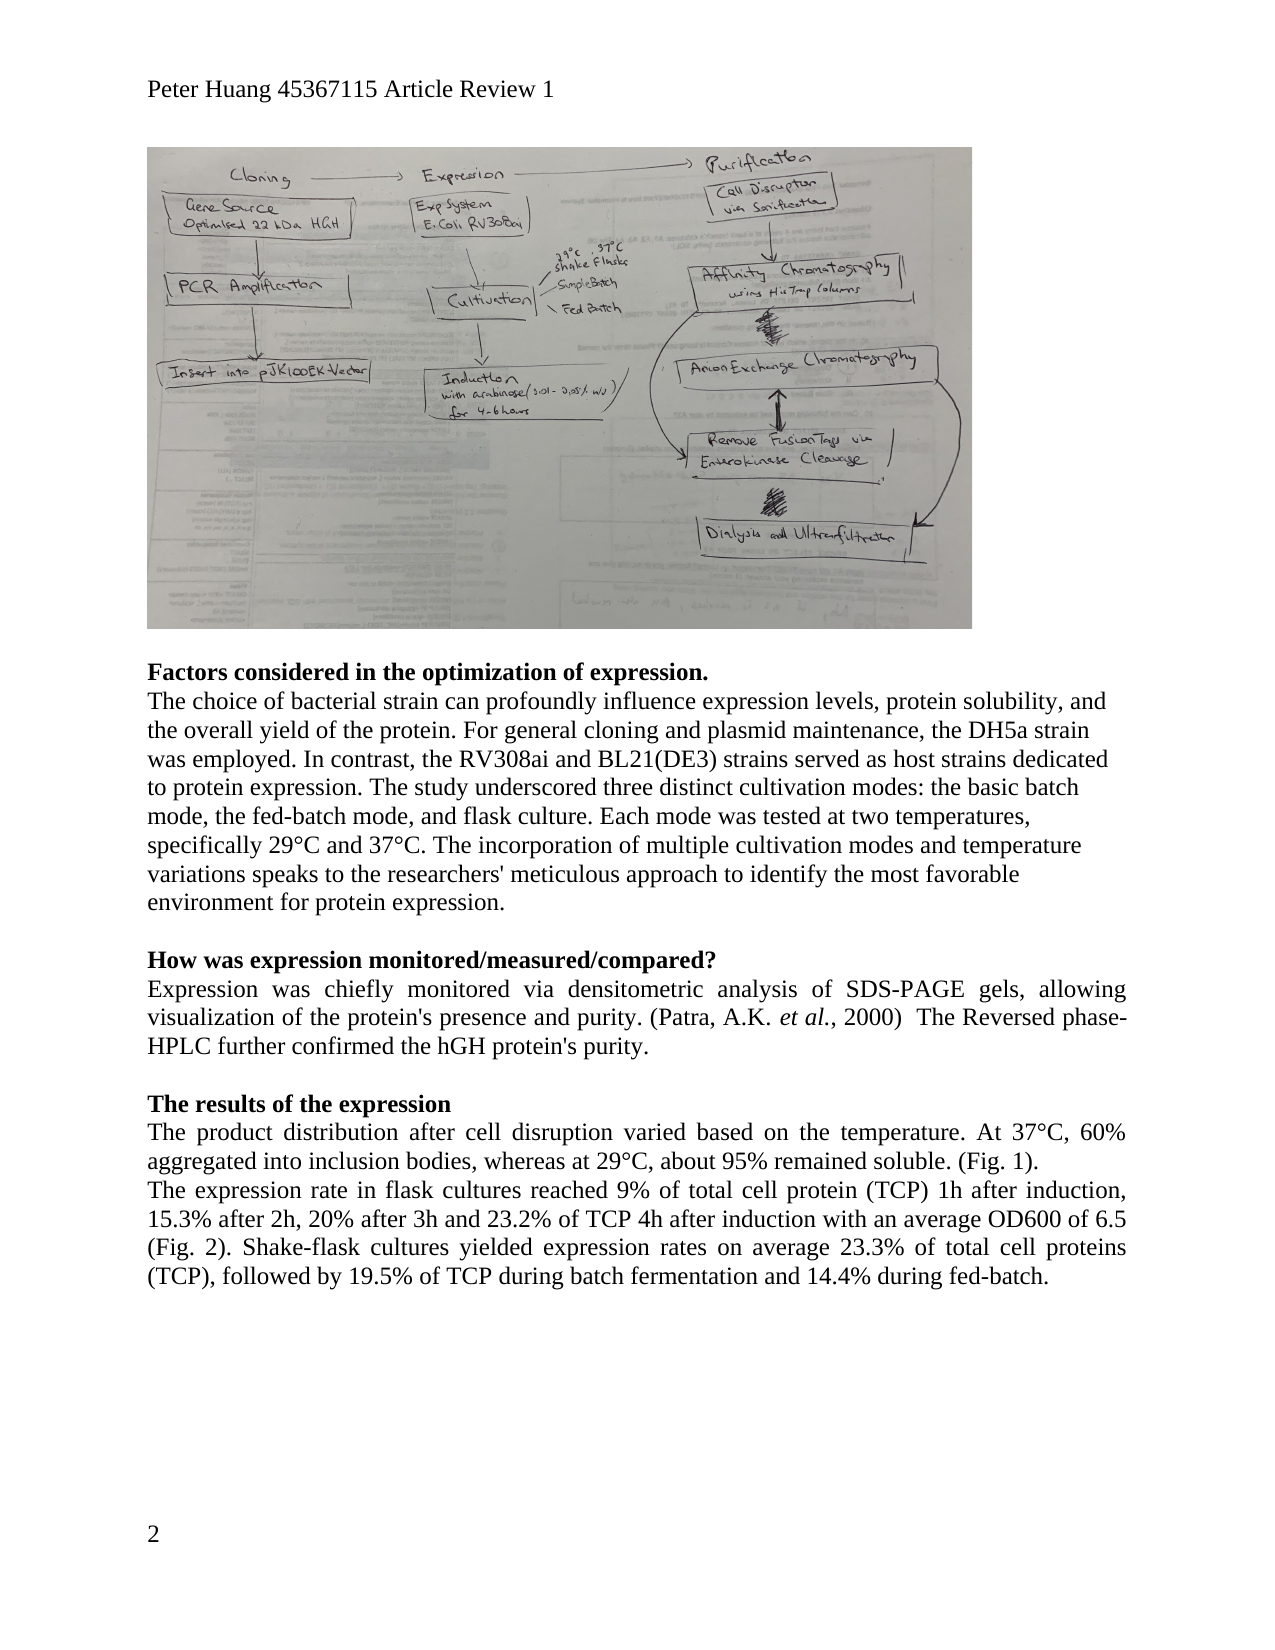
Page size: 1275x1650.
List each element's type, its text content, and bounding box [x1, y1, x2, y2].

text How was expression monitored/measured/compared? [147, 945, 1128, 974]
picture [147, 147, 973, 629]
text Factors considered in the optimization of expression. [147, 657, 1128, 686]
text The choice of bacterial strain can profoundly influence expression levels, protein solubility, and the overall yield of the protein. For general cloning and plasmid maintenance, the DH5a strain was employed. In contrast, the RV308ai and BL21(DE3) strains served as host strains dedicated to protein expression. The study underscored three distinct cultivation modes: the basic batch mode, the fed-batch mode, and flask culture. Each mode was tested at two temperatures, specifically 29°C and 37°C. The incorporation of multiple cultivation modes and temperature variations speaks to the researchers' meticulous approach to identify the most favorable environment for protein expression. [147, 686, 1128, 916]
text Expression was chiefly monitored via densitometric analysis of SDS-PAGE gels, allowing visualization of the protein's presence and purity. (Patra, A.K. et al., 2000) The Reversed phase-HPLC further confirmed the hGH protein's purity. [147, 974, 1128, 1060]
text The product distribution after cell disruption varied based on the temperature. At 37°C, 60% aggregated into inclusion bodies, whereas at 29°C, about 95% remained soluble. (Fig. 1). [147, 1117, 1128, 1175]
text The expression rate in flask cultures reached 9% of total cell protein (TCP) 1h after induction, 15.3% after 2h, 20% after 3h and 23.2% of TCP 4h after induction with an average OD600 of 6.5 (Fig. 2). Shake-flask cultures yielded expression rates on average 23.3% of total cell proteins (TCP), followed by 19.5% of TCP during batch fermentation and 14.4% during fed-batch. [147, 1175, 1128, 1290]
text The results of the expression [147, 1089, 1128, 1117]
